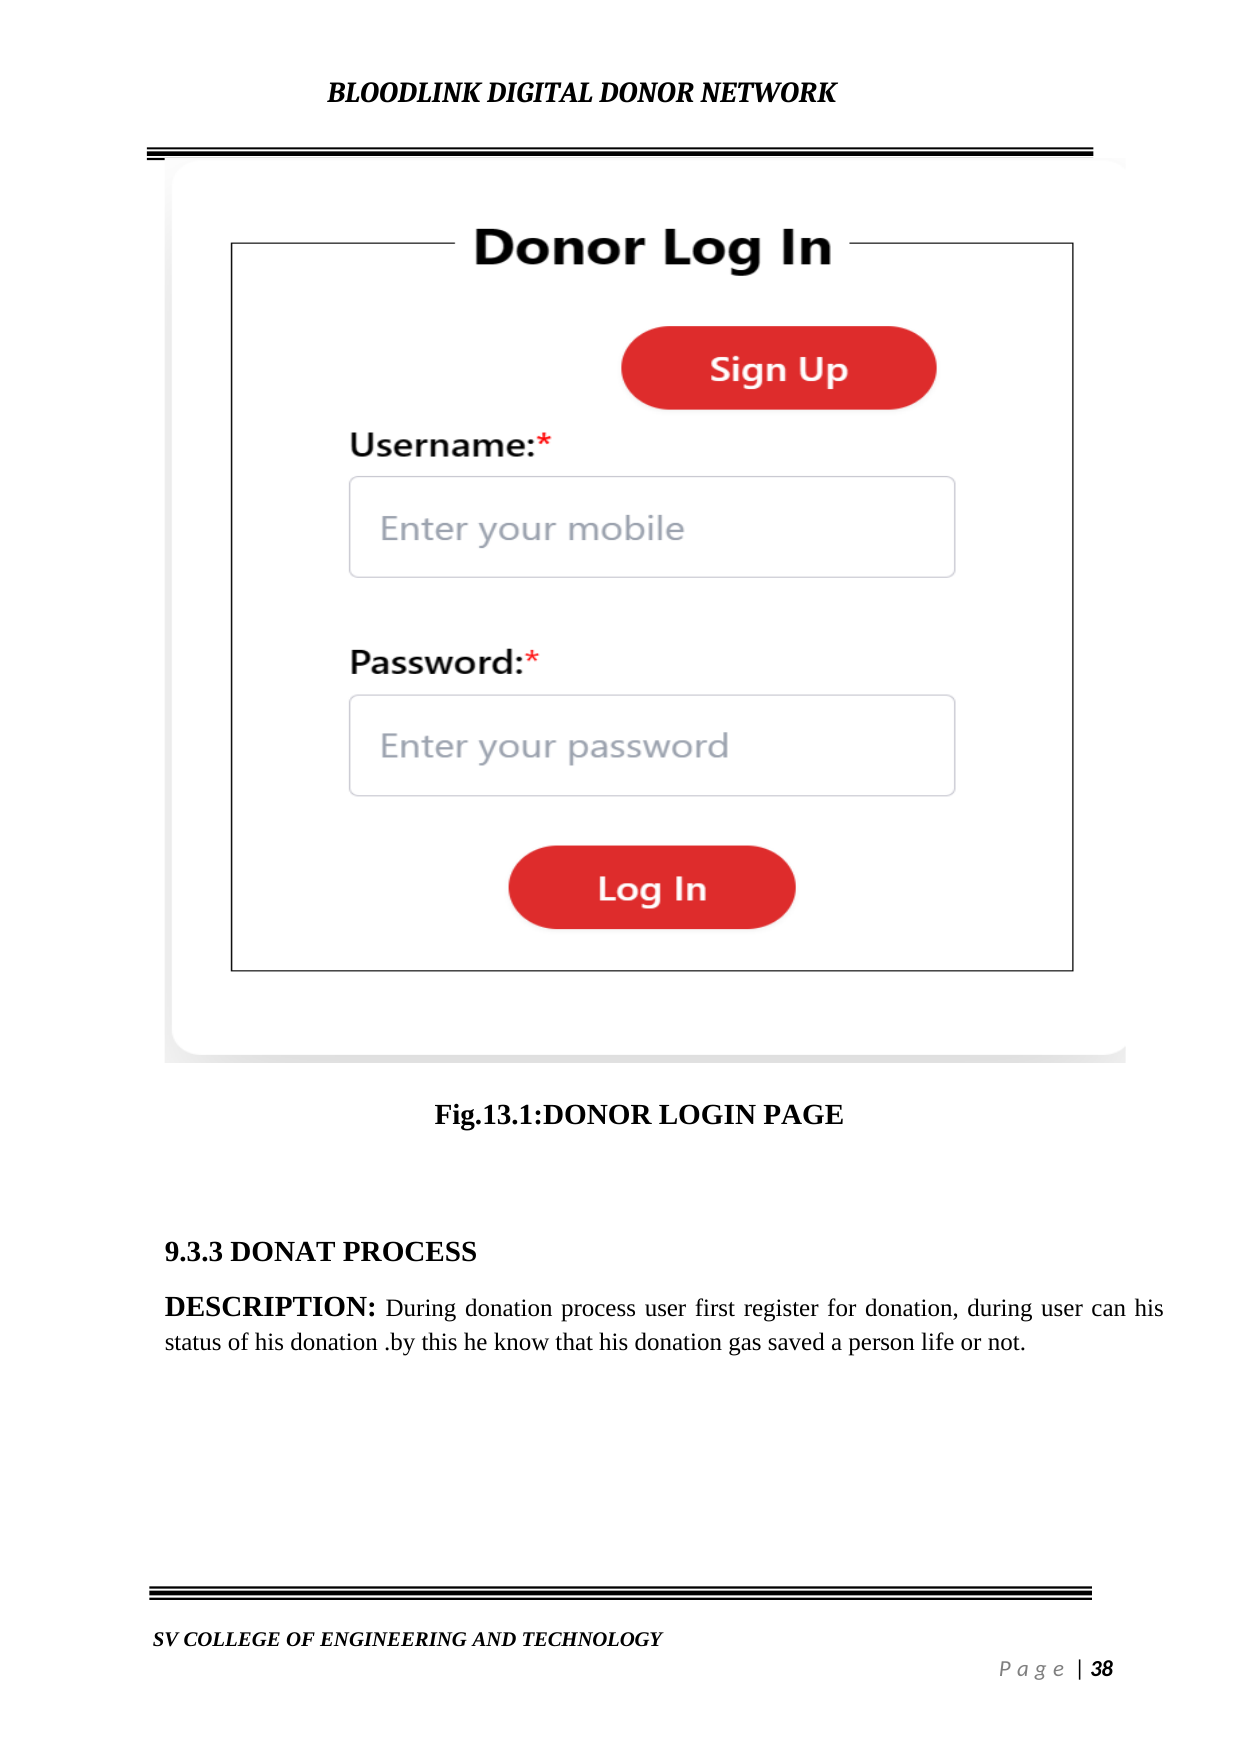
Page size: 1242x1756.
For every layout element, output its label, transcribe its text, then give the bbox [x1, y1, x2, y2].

text 9.3.3 DONAT PROCESS [164, 1234, 1164, 1268]
picture [164, 158, 1126, 1063]
text Fig.13.1:DONOR LOGIN PAGE [164, 1097, 1164, 1130]
text DESCRIPTION: During donation process user first register for donation, during user can his status of his donation .by this he know that his donation gas saved a person life or not. [164, 1289, 1164, 1356]
